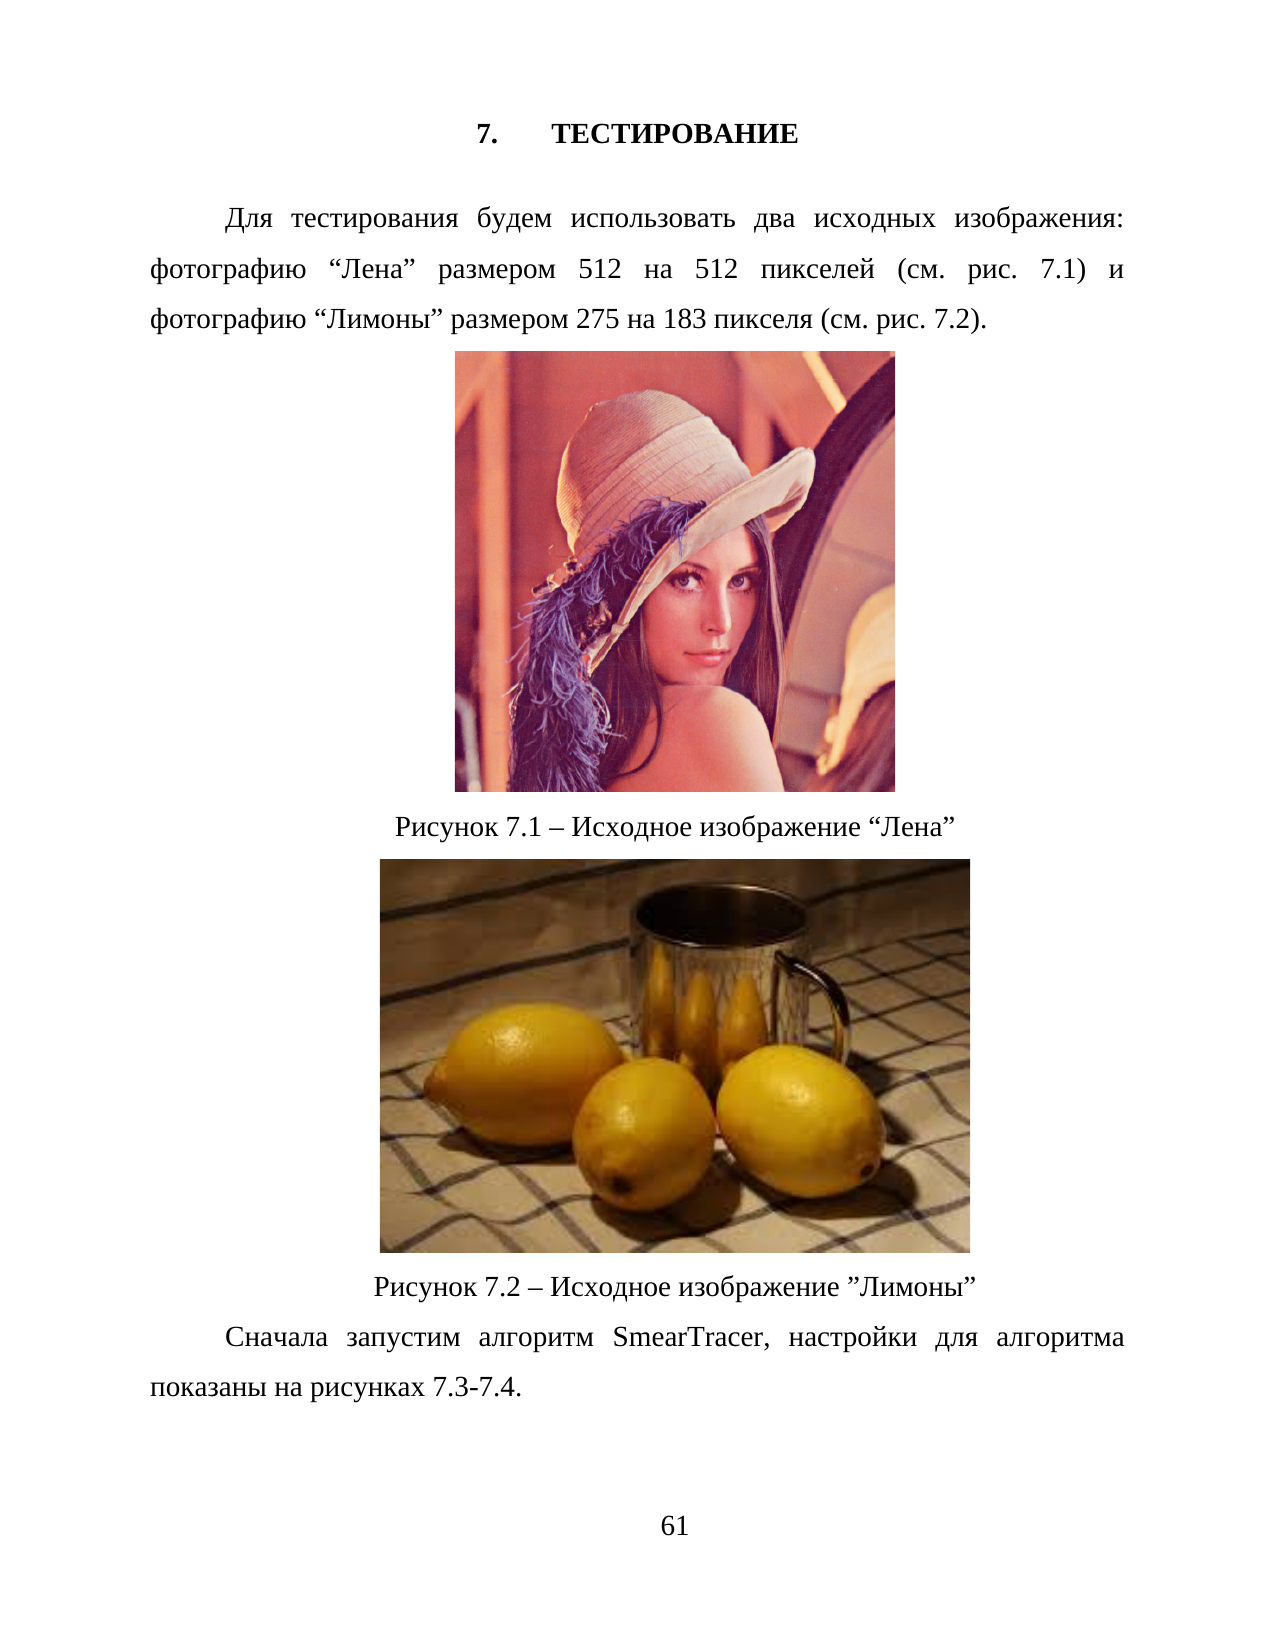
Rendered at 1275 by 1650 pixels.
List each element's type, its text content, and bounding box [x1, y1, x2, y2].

text Сначала запустим алгоритм SmearTracer, настройки для алгоритма показаны на рисунках 7.3-7.4. [150, 1319, 1125, 1403]
text Рисунок 7.2 – Исходное изображение ”Лимоны” [150, 1269, 1125, 1302]
text Для тестирования будем использовать два исходных изображения: фотографию “Лена” размером 512 на 512 пикселей (см. рис. 7.1) и фотографию “Лимоны” размером 275 на 183 пикселя (см. рис. 7.2). [150, 201, 1125, 335]
picture [454, 351, 896, 792]
text Рисунок 7.1 – Исходное изображение “Лена” [150, 809, 1125, 842]
subtitle ТЕСТИРОВАНИЕ [150, 117, 1125, 150]
picture [379, 859, 971, 1253]
